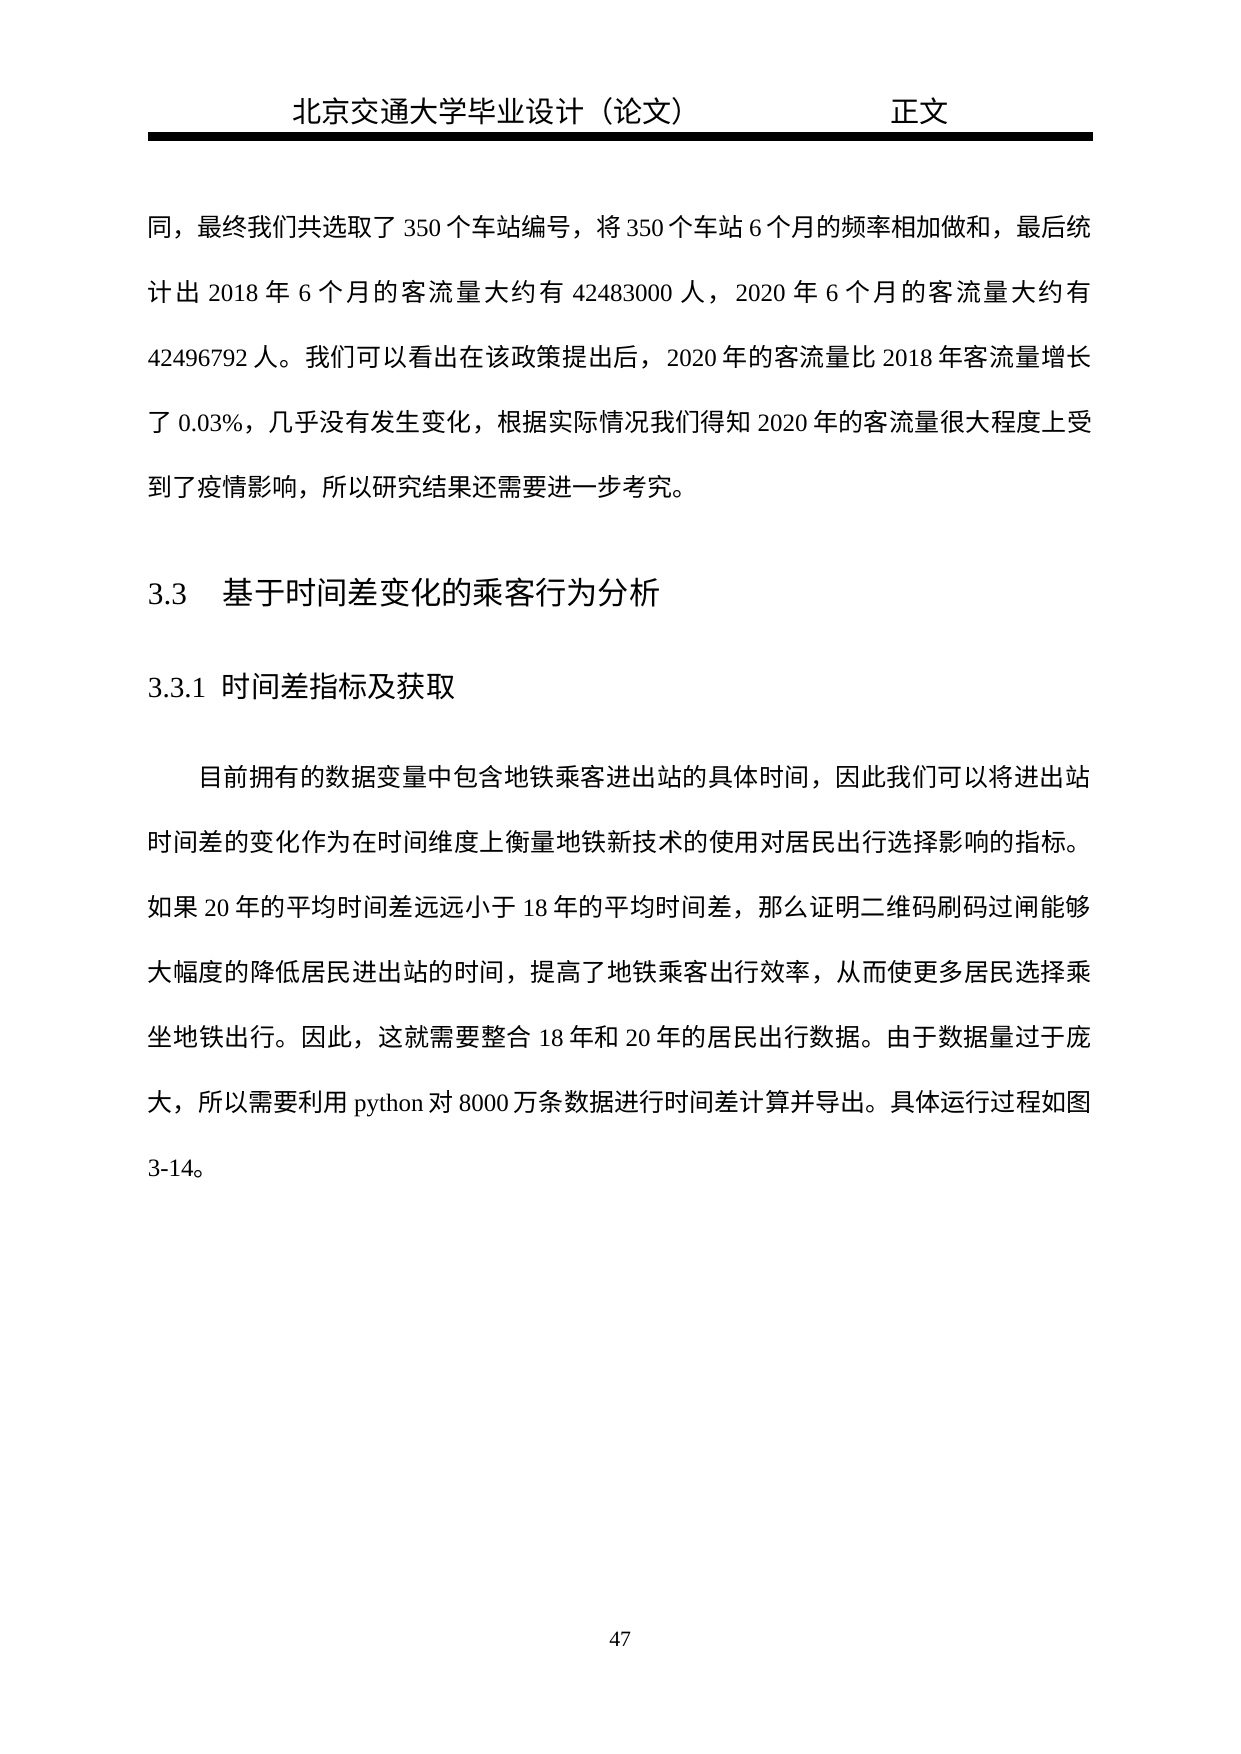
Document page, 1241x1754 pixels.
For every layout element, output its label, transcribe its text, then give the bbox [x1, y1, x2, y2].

text 基于时间差变化的乘客行为分析 [148, 568, 1092, 613]
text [148, 193, 1092, 518]
text 目前拥有的数据变量中包含地铁乘客进出站的具体时间，因此我们可以将进出站时间差的变化作为在时间维度上衡量地铁新技术的使用对居民出行选择影响的指标。如果20年的平均时间差远远小于18年的平均时间差，那么证明二维码刷码过闸能够大幅度的降低居民进出站的时间，提高了地铁乘客出行效率，从而使更多居民选择乘坐地铁出行。因此，这就需要整合18年和20年的居民出行数据。由于数据量过于庞大，所以需要利用python对8000万条数据进行时间差计算并导出。具体运行过程如图3-14。 [148, 743, 1092, 1198]
text 时间差指标及获取 [148, 663, 1092, 705]
